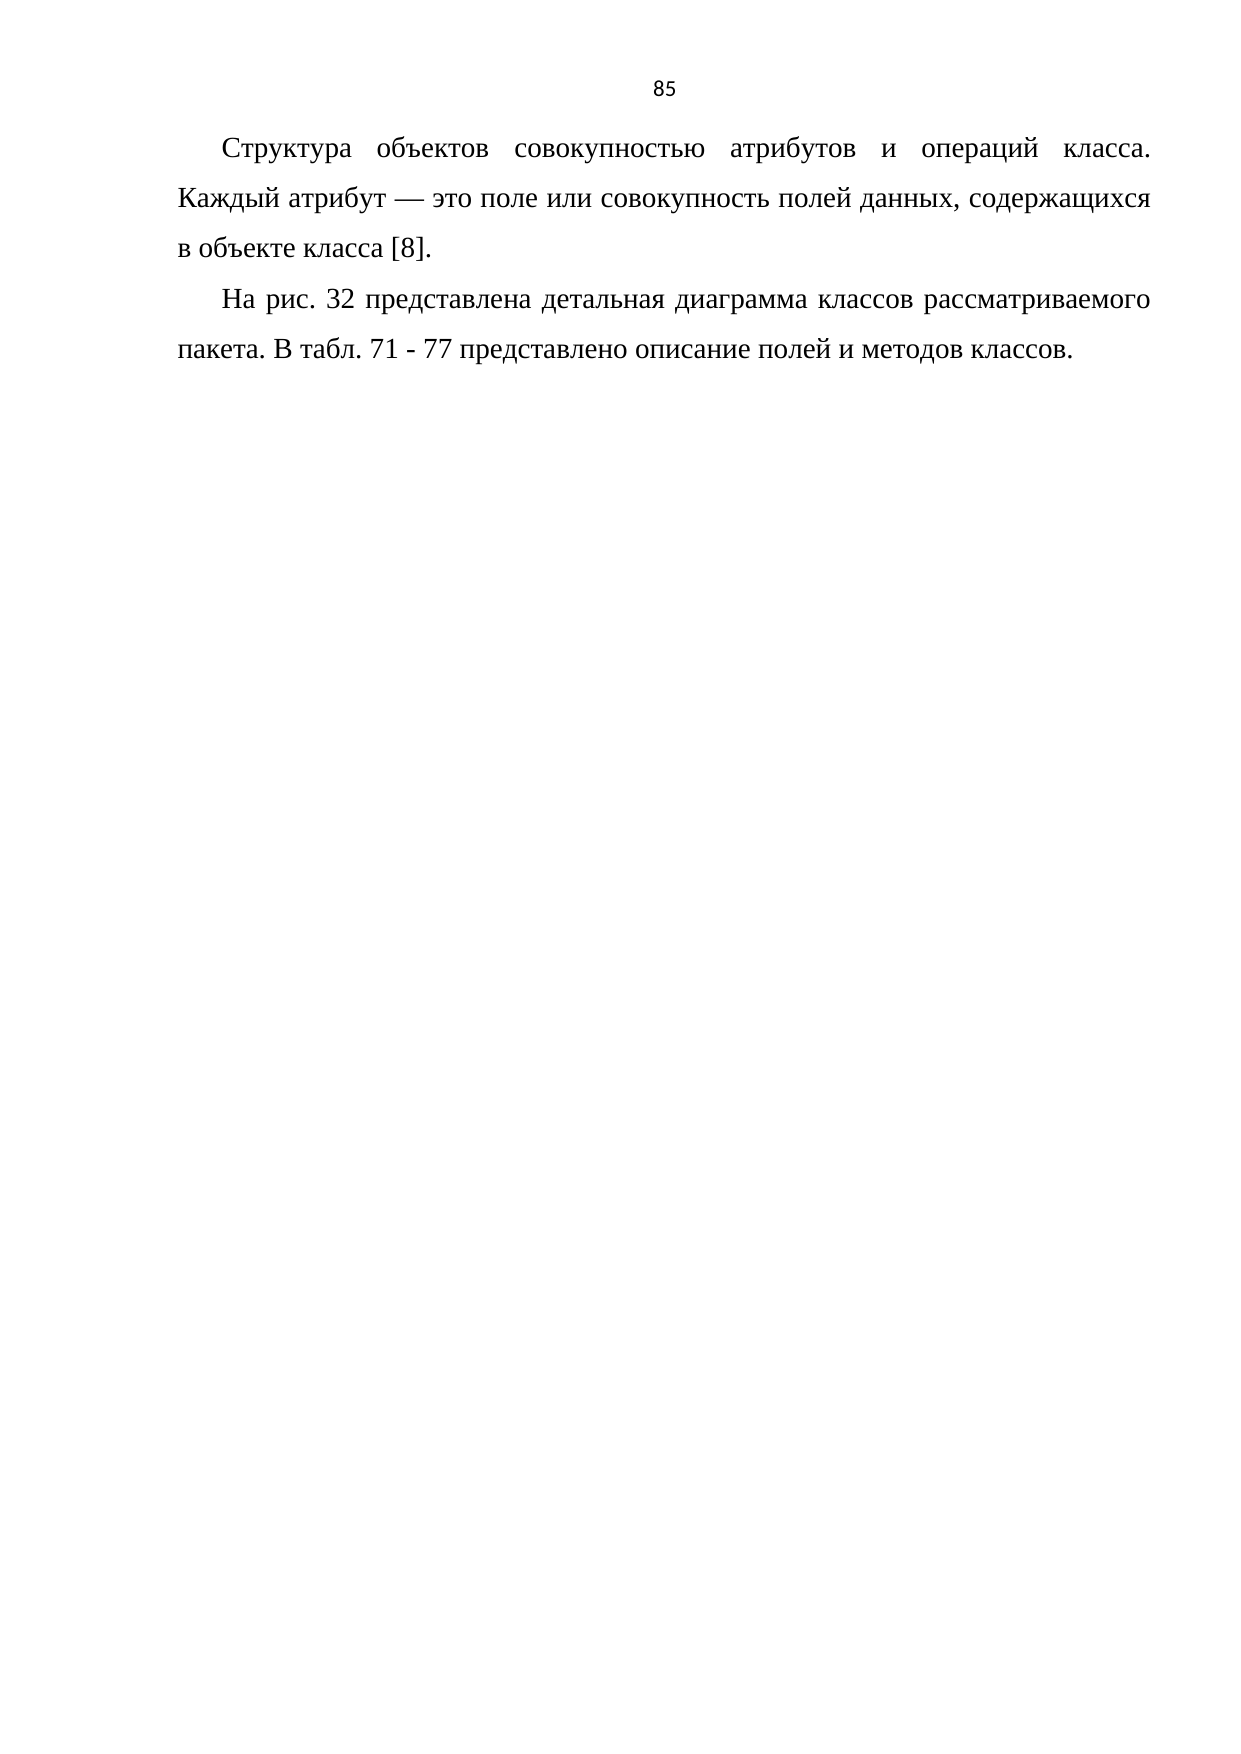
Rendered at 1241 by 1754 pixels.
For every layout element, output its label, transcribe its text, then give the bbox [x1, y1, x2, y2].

text Структура объектов совокупностью атрибутов и операций класса. Каждый атрибут — это поле или совокупность полей данных, содержащихся в объекте класса [8]. [177, 130, 1152, 264]
text На рис. 32 представлена детальная диаграмма классов рассматриваемого пакета. В табл. 71 - 77 представлено описание полей и методов классов. [177, 281, 1152, 364]
